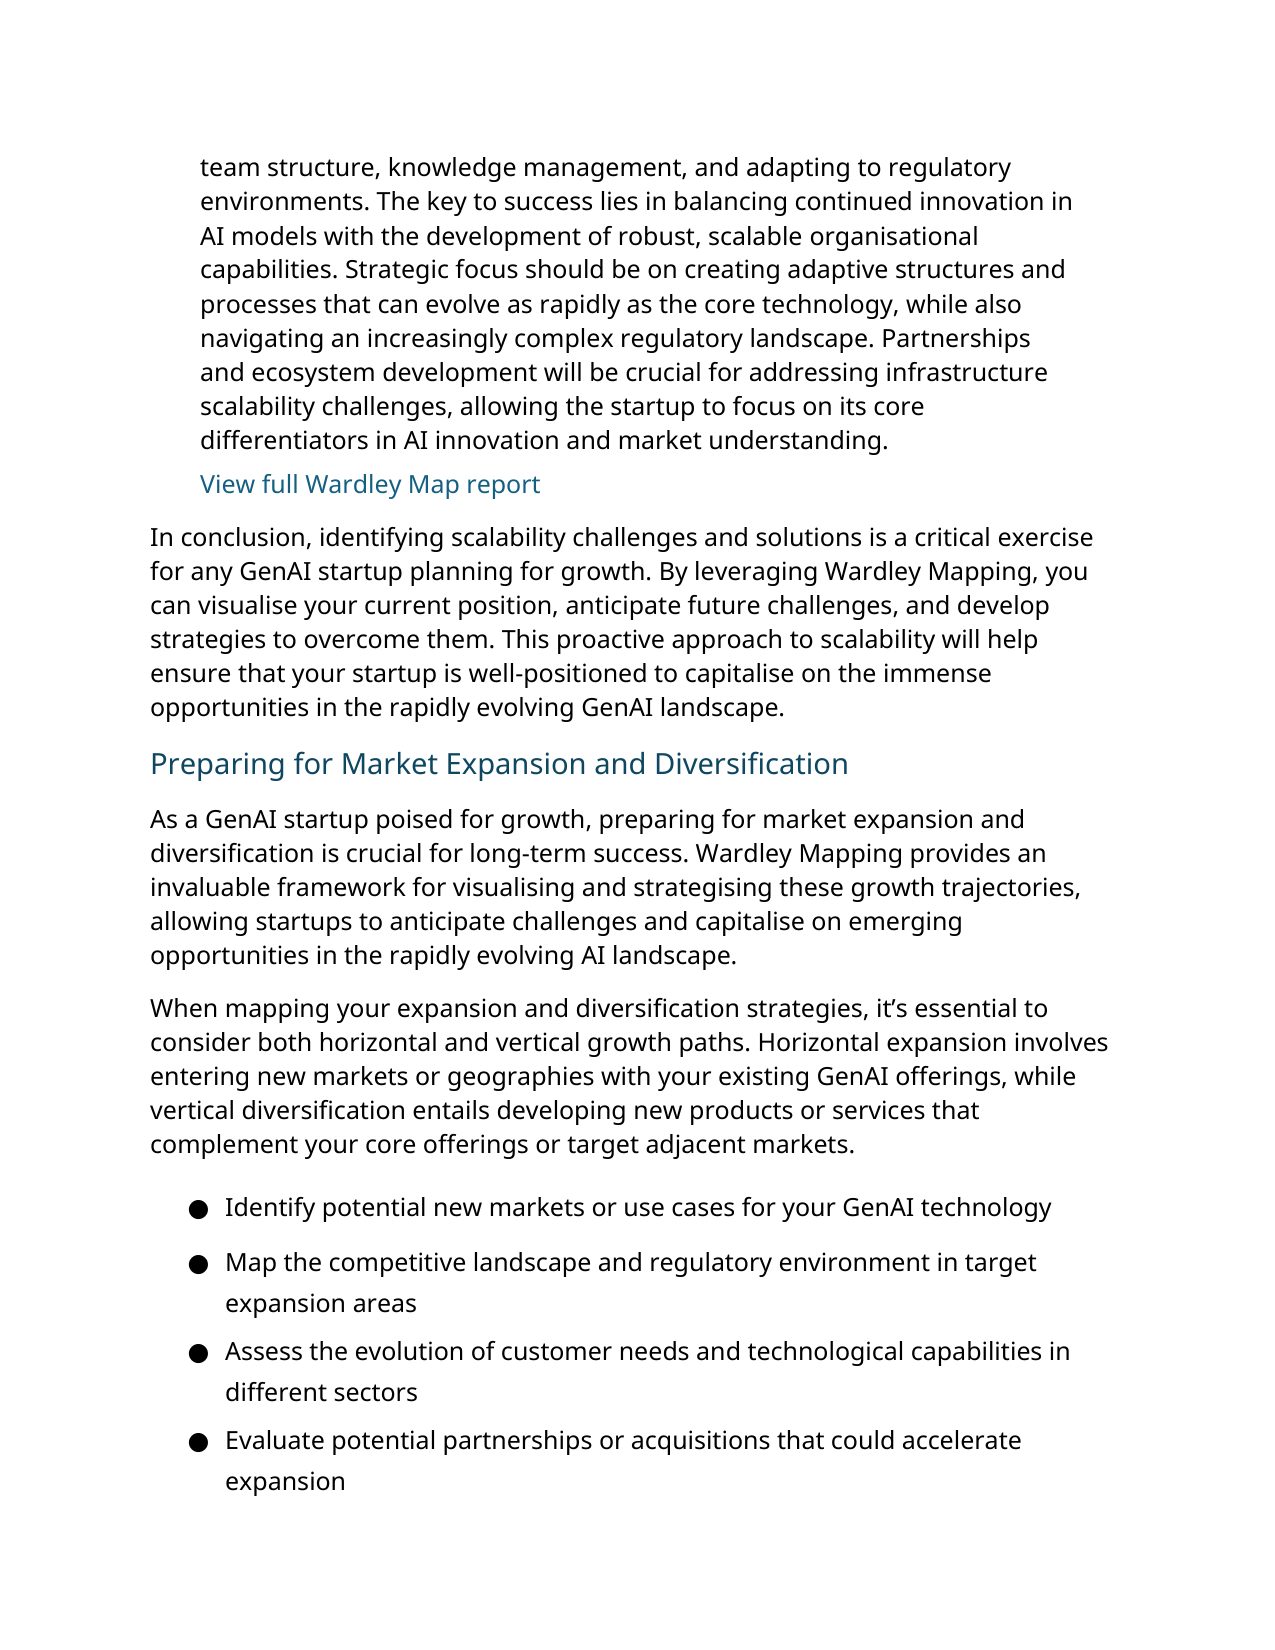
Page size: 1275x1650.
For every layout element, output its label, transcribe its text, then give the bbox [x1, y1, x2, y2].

text View full Wardley Map report [200, 467, 1075, 501]
list Assess the evolution of customer needs and technological capabilities in different sectors [187, 1323, 1125, 1409]
text As a GenAI startup poised for growth, preparing for market expansion and diversification is crucial for long-term success. Wardley Mapping provides an invaluable framework for visualising and strategising these growth trajectories, allowing startups to anticipate challenges and capitalise on emerging opportunities in the rapidly evolving AI landscape. [150, 801, 1125, 972]
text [200, 150, 1075, 457]
list Map the competitive landscape and regulatory environment in target expansion areas [187, 1234, 1125, 1320]
text In conclusion, identifying scalability challenges and solutions is a critical exercise for any GenAI startup planning for growth. By leveraging Wardley Mapping, you can visualise your current position, anticipate future challenges, and develop strategies to overcome them. This proactive approach to scalability will help ensure that your startup is well-positioned to capitalise on the immense opportunities in the rapidly evolving GenAI landscape. [150, 520, 1125, 724]
text When mapping your expansion and diversification strategies, it’s essential to consider both horizontal and vertical growth paths. Horizontal expansion involves entering new markets or geographies with your existing GenAI offerings, while vertical diversification entails developing new products or services that complement your core offerings or target adjacent markets. [150, 990, 1125, 1161]
subtitle Preparing for Market Expansion and Diversification [150, 743, 1125, 783]
list Evaluate potential partnerships or acquisitions that could accelerate expansion [187, 1413, 1125, 1498]
list Identify potential new markets or use cases for your GenAI technology [187, 1179, 1125, 1231]
